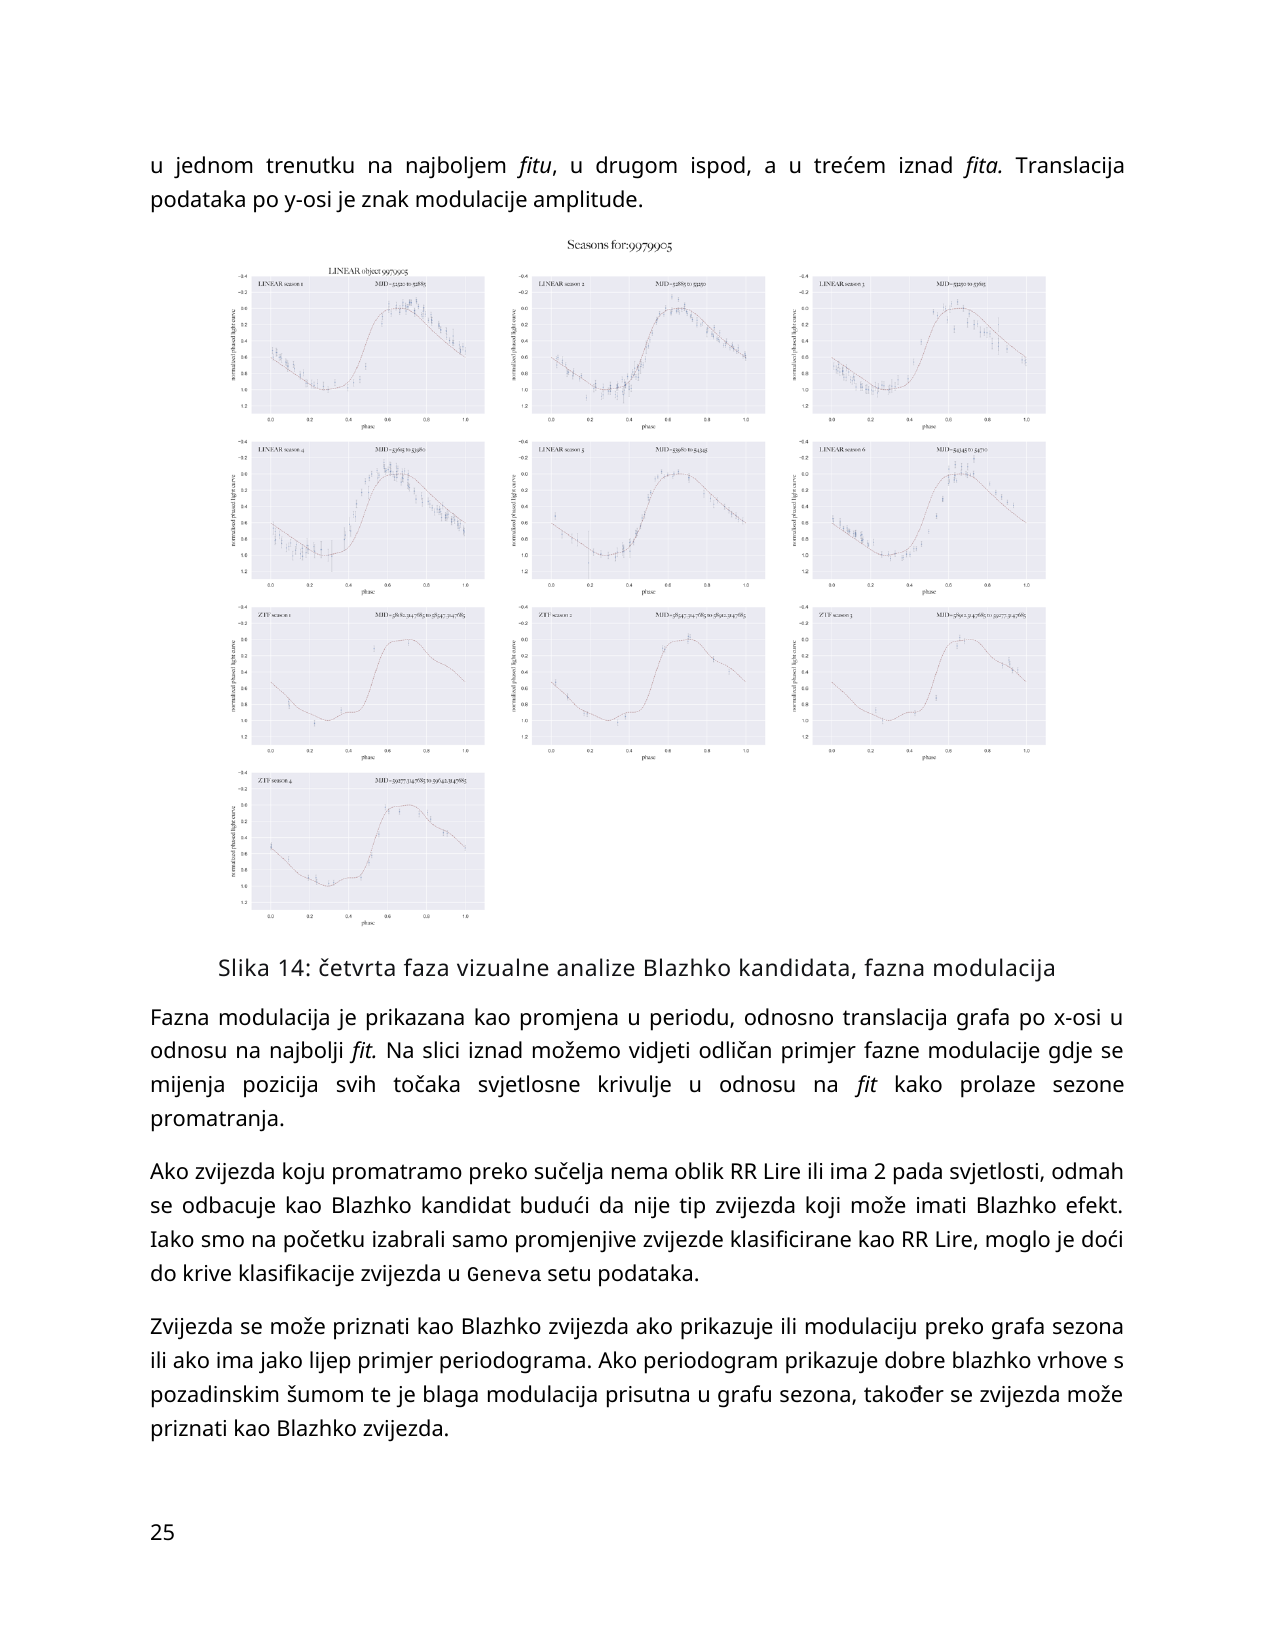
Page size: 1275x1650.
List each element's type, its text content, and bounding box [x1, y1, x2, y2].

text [150, 150, 1125, 214]
picture [227, 236, 1048, 929]
text Fazna modulacija je prikazana kao promjena u periodu, odnosno translacija grafa po x-osi u odnosu na najbolji fit. Na slici iznad možemo vidjeti odličan primjer fazne modulacije gdje se mijenja pozicija svih točaka svjetlosne krivulje u odnosu na fit kako prolaze sezone promatranja. [150, 1001, 1125, 1133]
text Slika 14: četvrta faza vizualne analize Blazhko kandidata, fazna modulacija [150, 951, 1125, 983]
text Ako zvijezda koju promatramo preko sučelja nema oblik RR Lire ili ima 2 pada svjetlosti, odmah se odbacuje kao Blazhko kandidat budući da nije tip zvijezda koji može imati Blazhko efekt. Iako smo na početku izabrali samo promjenjive zvijezde klasificirane kao RR Lire, moglo je doći do krive klasifikacije zvijezda u Geneva setu podataka. [150, 1156, 1125, 1288]
text Zvijezda se može priznati kao Blazhko zvijezda ako prikazuje ili modulaciju preko grafa sezona ili ako ima jako lijep primjer periodograma. Ako periodogram prikazuje dobre blazhko vrhove s pozadinskim šumom te je blaga modulacija prisutna u grafu sezona, također se zvijezda može priznati kao Blazhko zvijezda. [150, 1311, 1125, 1442]
